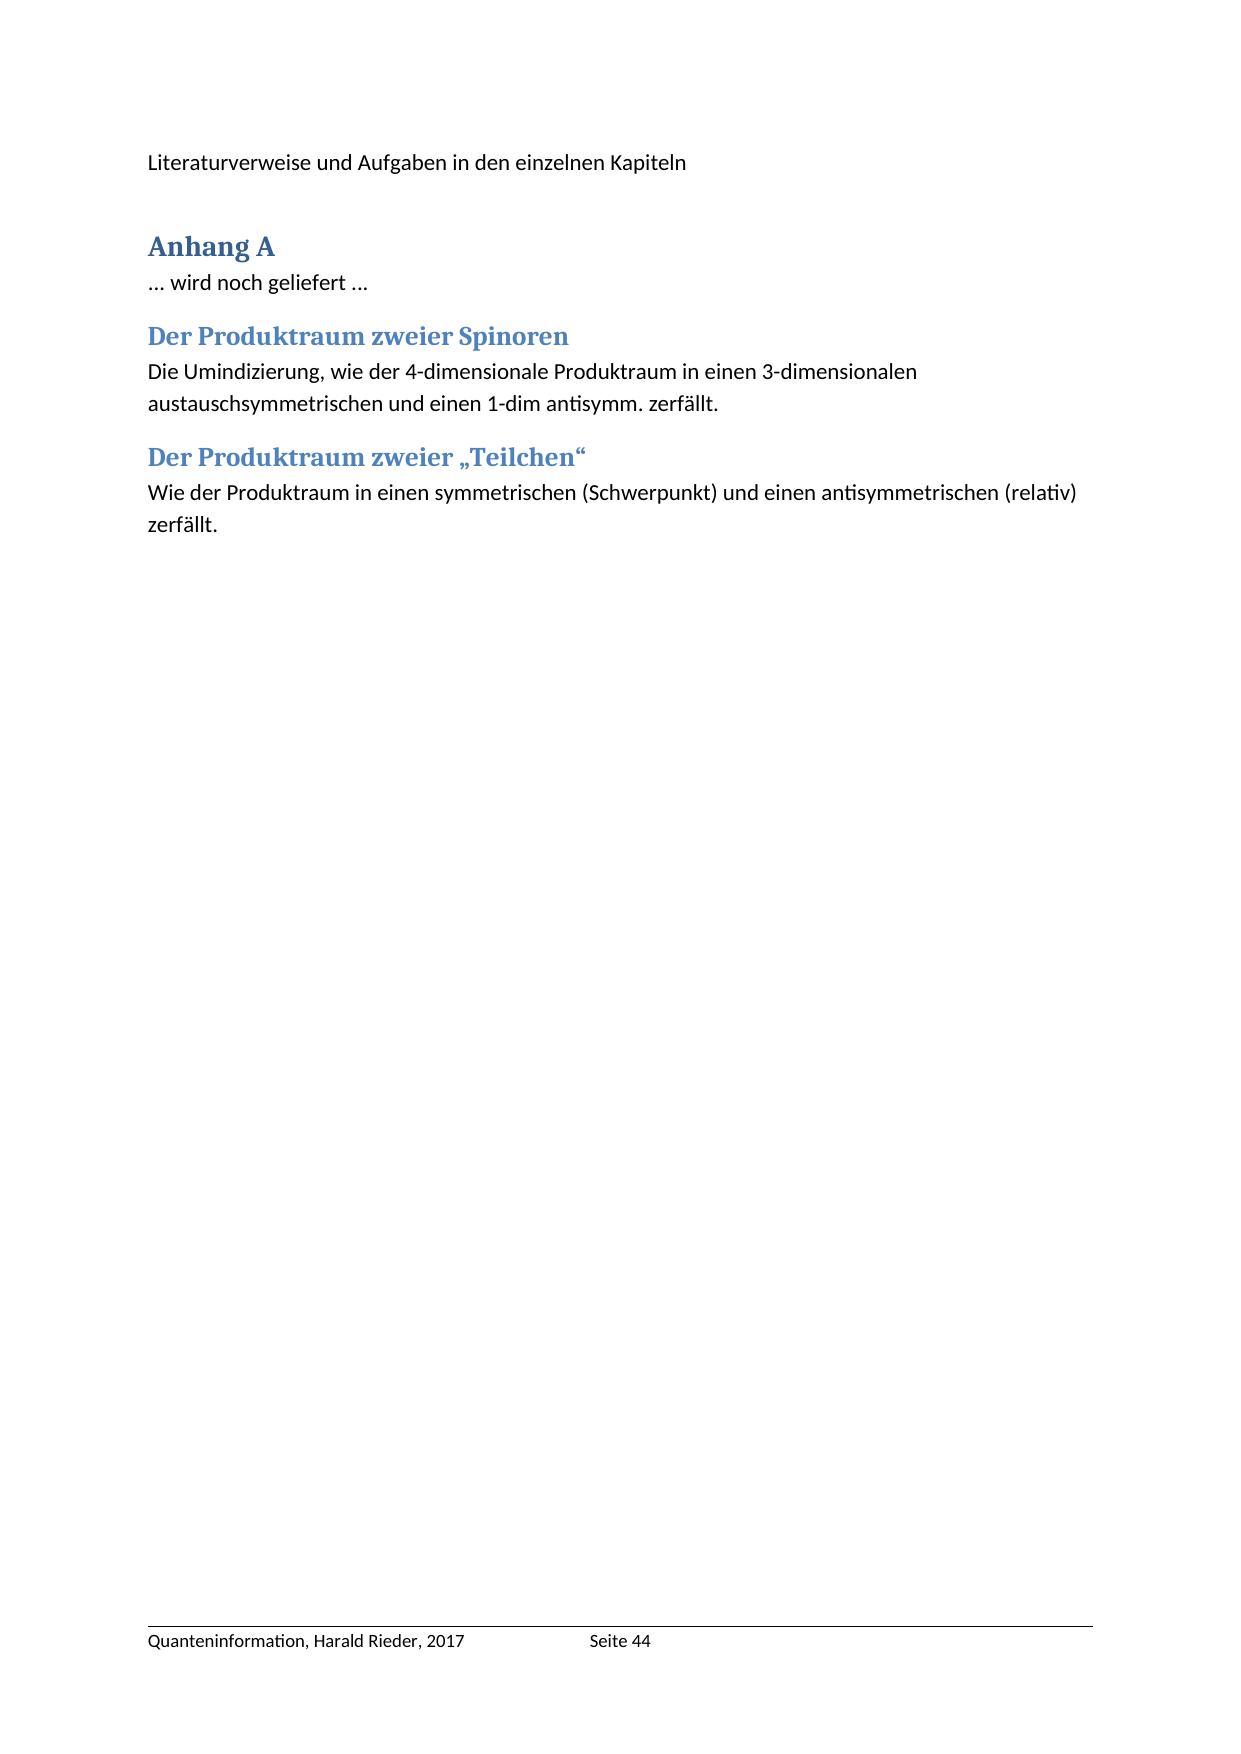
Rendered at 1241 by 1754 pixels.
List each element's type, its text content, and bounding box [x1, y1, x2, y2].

subtitle Anhang A [148, 230, 1093, 263]
subtitle Der Produktraum zweier „Teilchen“ [148, 442, 1093, 473]
text Literaturverweise und Aufgaben in den einzelnen Kapiteln [148, 148, 1093, 176]
subtitle Der Produktraum zweier Spinoren [148, 321, 1093, 352]
text Wie der Produktraum in einen symmetrischen (Schwerpunkt) und einen antisymmetrischen (relativ) zerfällt. [148, 478, 1093, 538]
text Die Umindizierung, wie der 4-dimensionale Produktraum in einen 3-dimensionalen austauschsymmetrischen und einen 1-dim antisymm. zerfällt. [148, 357, 1093, 417]
text ... wird noch geliefert ... [148, 268, 1093, 296]
